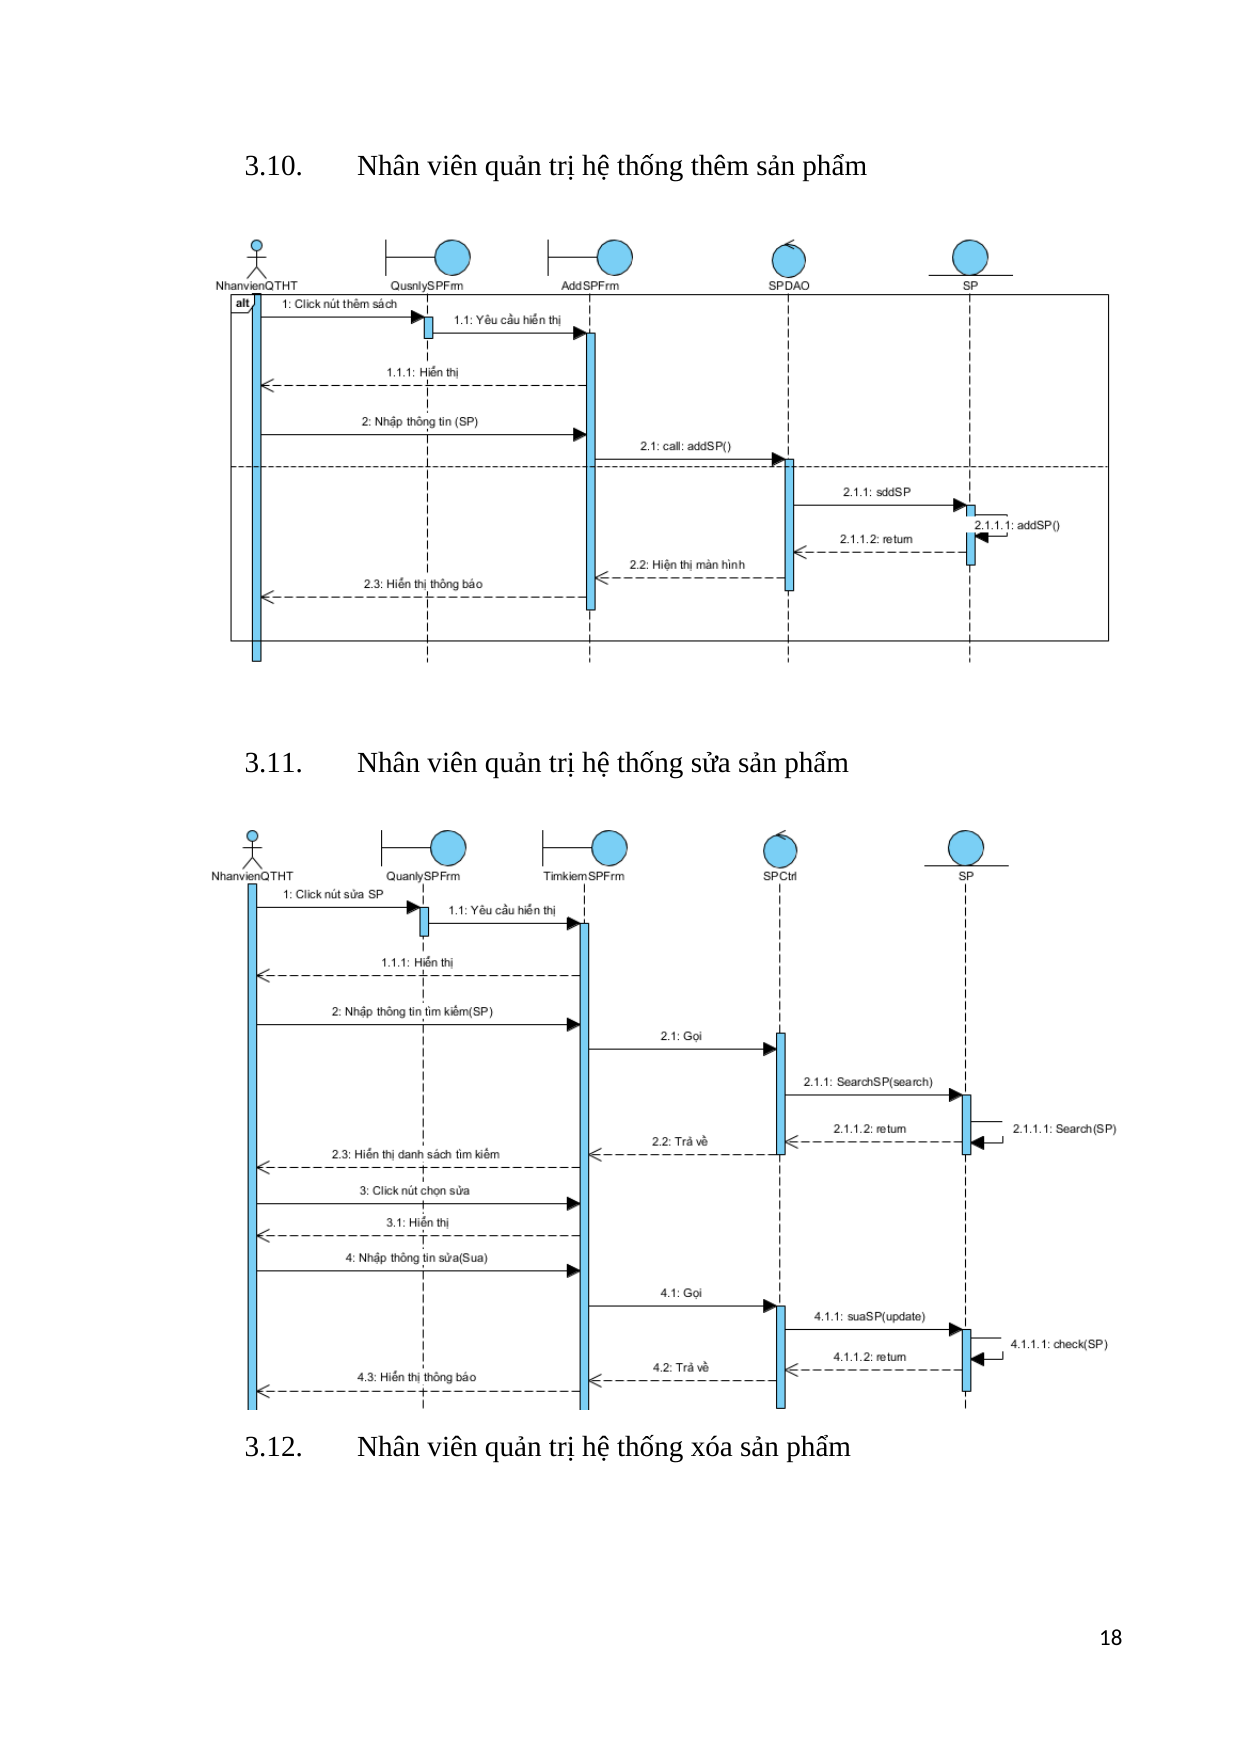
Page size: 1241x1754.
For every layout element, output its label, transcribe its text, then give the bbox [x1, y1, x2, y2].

subtitle Nhân viên quản trị hệ thống xóa sản phẩm [244, 1429, 1122, 1462]
picture [206, 828, 1123, 1410]
subtitle Nhân viên quản trị hệ thống sửa sản phẩm [244, 745, 1122, 779]
subtitle Nhân viên quản trị hệ thống thêm sản phẩm [244, 148, 1122, 181]
picture [206, 230, 1123, 680]
